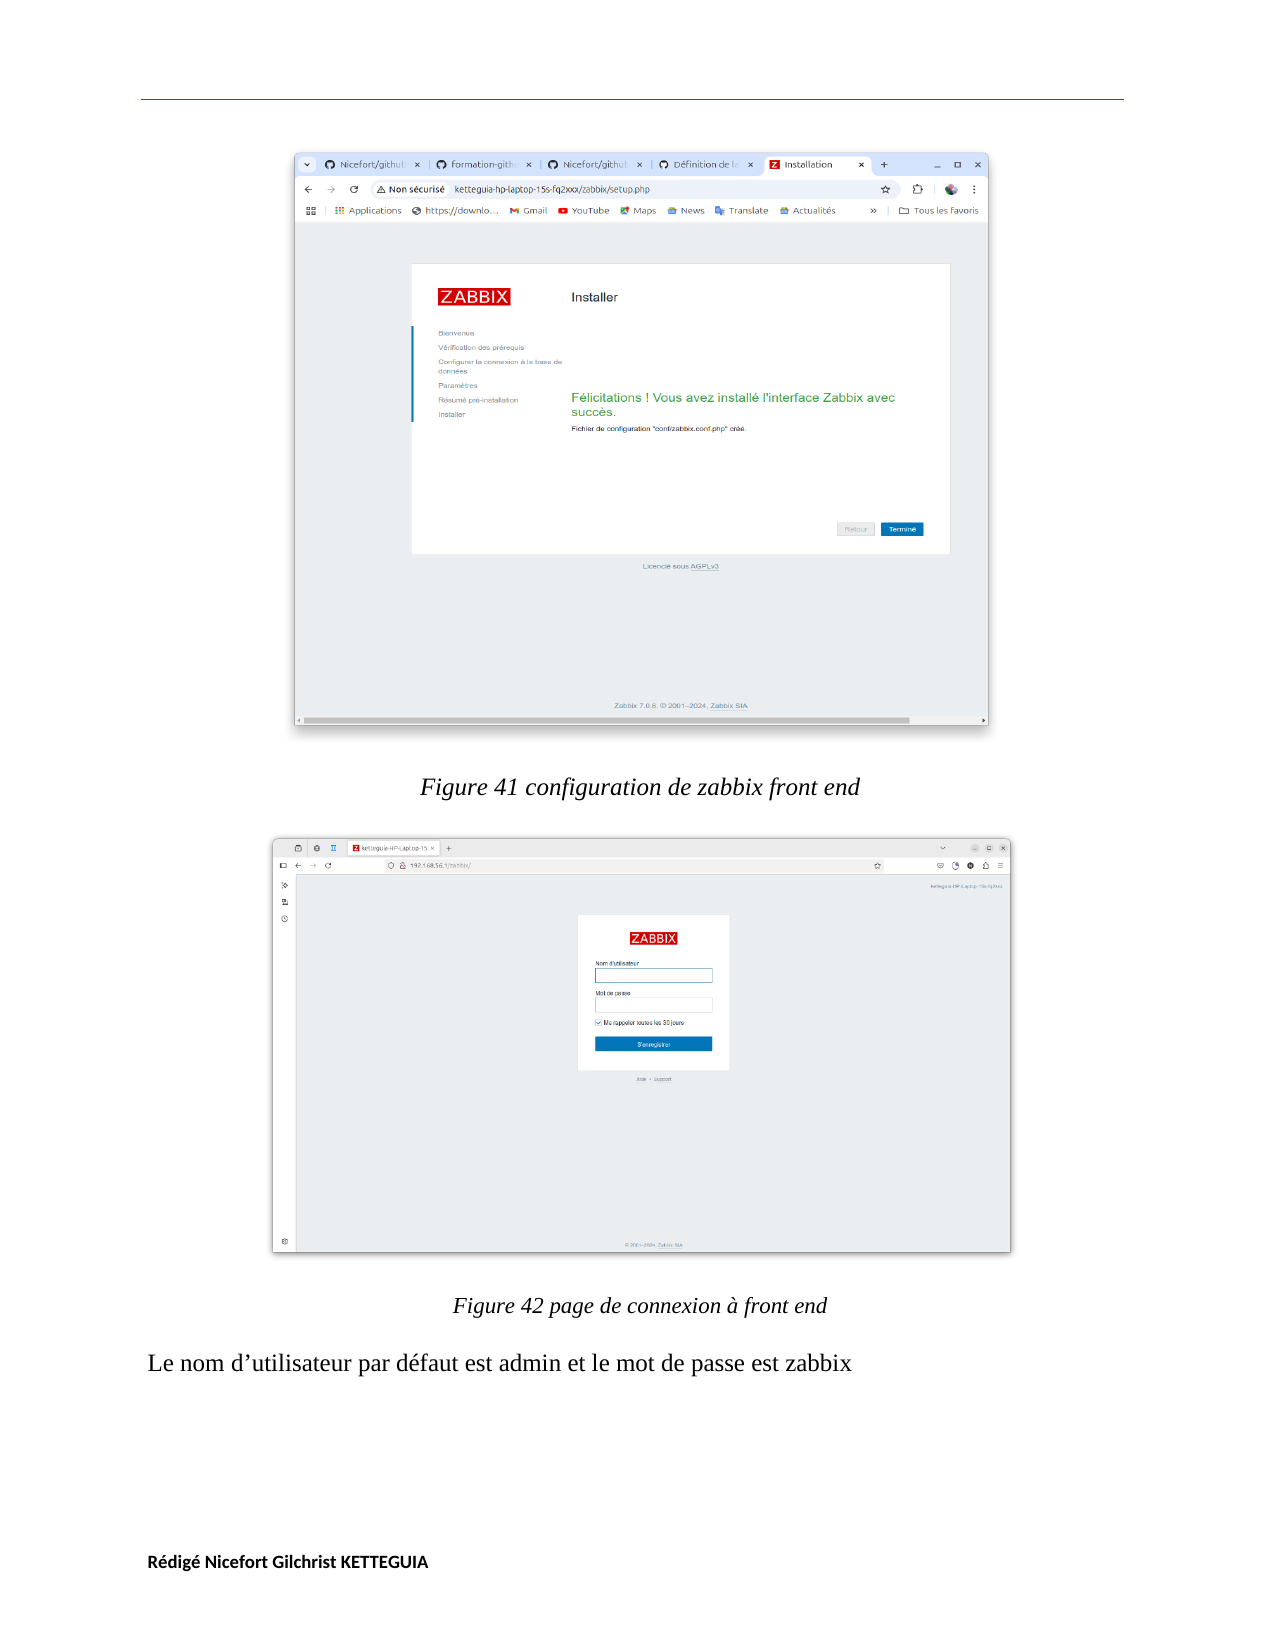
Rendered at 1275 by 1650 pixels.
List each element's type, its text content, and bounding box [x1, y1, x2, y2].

text Figure 42 page de connexion à front end [147, 1292, 1135, 1319]
text Le nom d’utilisateur par défaut est admin et le mot de passe est zabbix [147, 1348, 1135, 1377]
text Figure 41 configuration de zabbix front end [147, 772, 1135, 801]
picture [262, 830, 1020, 1264]
picture [285, 147, 998, 743]
